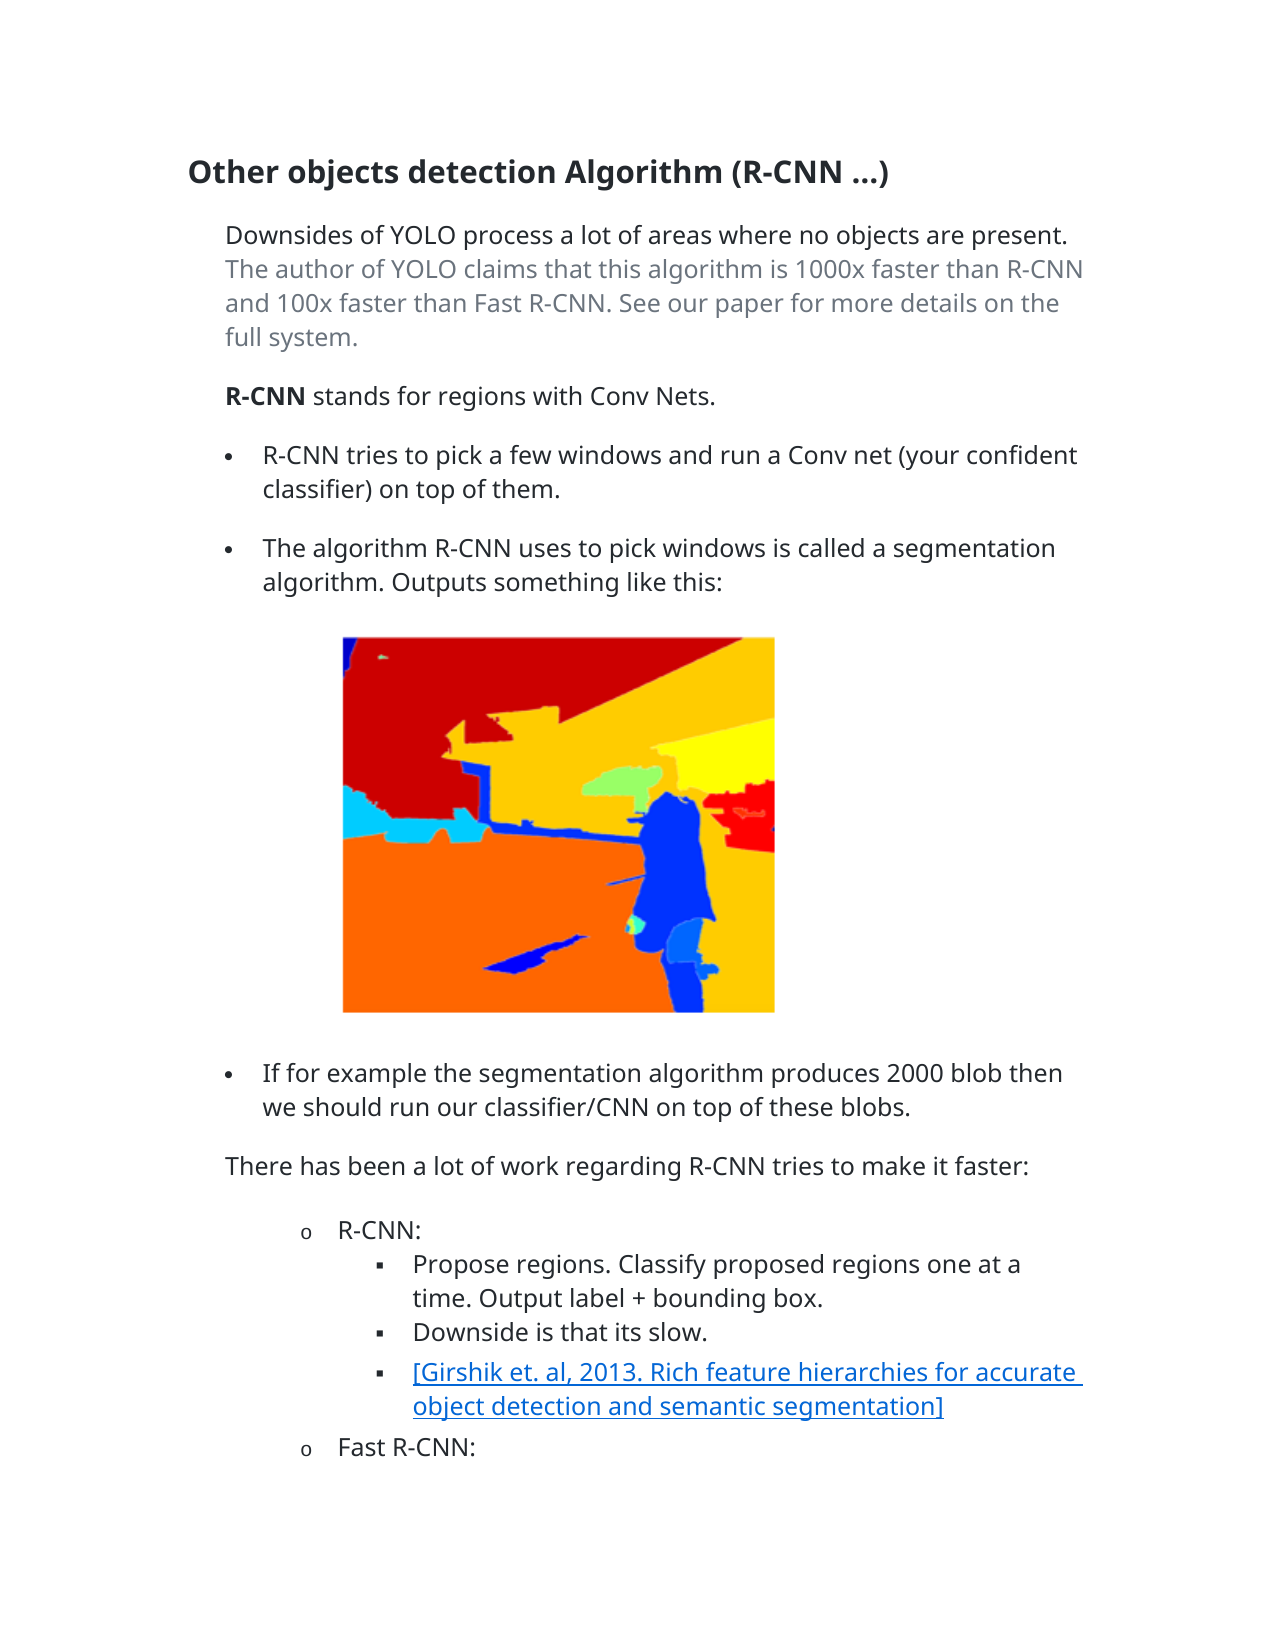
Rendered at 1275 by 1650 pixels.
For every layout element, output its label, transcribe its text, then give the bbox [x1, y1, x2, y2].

text R-CNN stands for regions with Conv Nets. [225, 379, 1087, 413]
picture [337, 628, 789, 1027]
list Downside is that its slow. [375, 1314, 1087, 1348]
text There has been a lot of work regarding R-CNN tries to make it faster: [225, 1149, 1087, 1183]
text Other objects detection Algorithm (R-CNN …) [187, 150, 1087, 193]
list The algorithm R-CNN uses to pick windows is called a segmentation algorithm. Outputs something like this: [225, 531, 1087, 599]
list [Girshik et. al, 2013. Rich feature hierarchies for accurate object detection and semantic segmentation] [375, 1355, 1087, 1423]
text Downsides of YOLO process a lot of areas where no objects are present. The author of YOLO claims that this algorithm is 1000x faster than R-CNN and 100x faster than Fast R-CNN. See our paper for more details on the full system. [225, 218, 1087, 354]
list R-CNN tries to pick a few windows and run a Conv net (your confident classifier) on top of them. [225, 438, 1087, 506]
list If for example the segmentation algorithm produces 2000 blob then we should run our classifier/CNN on top of these blobs. [225, 1056, 1087, 1124]
list R-CNN: [300, 1212, 1087, 1246]
list Propose regions. Classify proposed regions one at a time. Output label + bounding box. [375, 1246, 1087, 1314]
list Fast R-CNN: [300, 1429, 1087, 1463]
